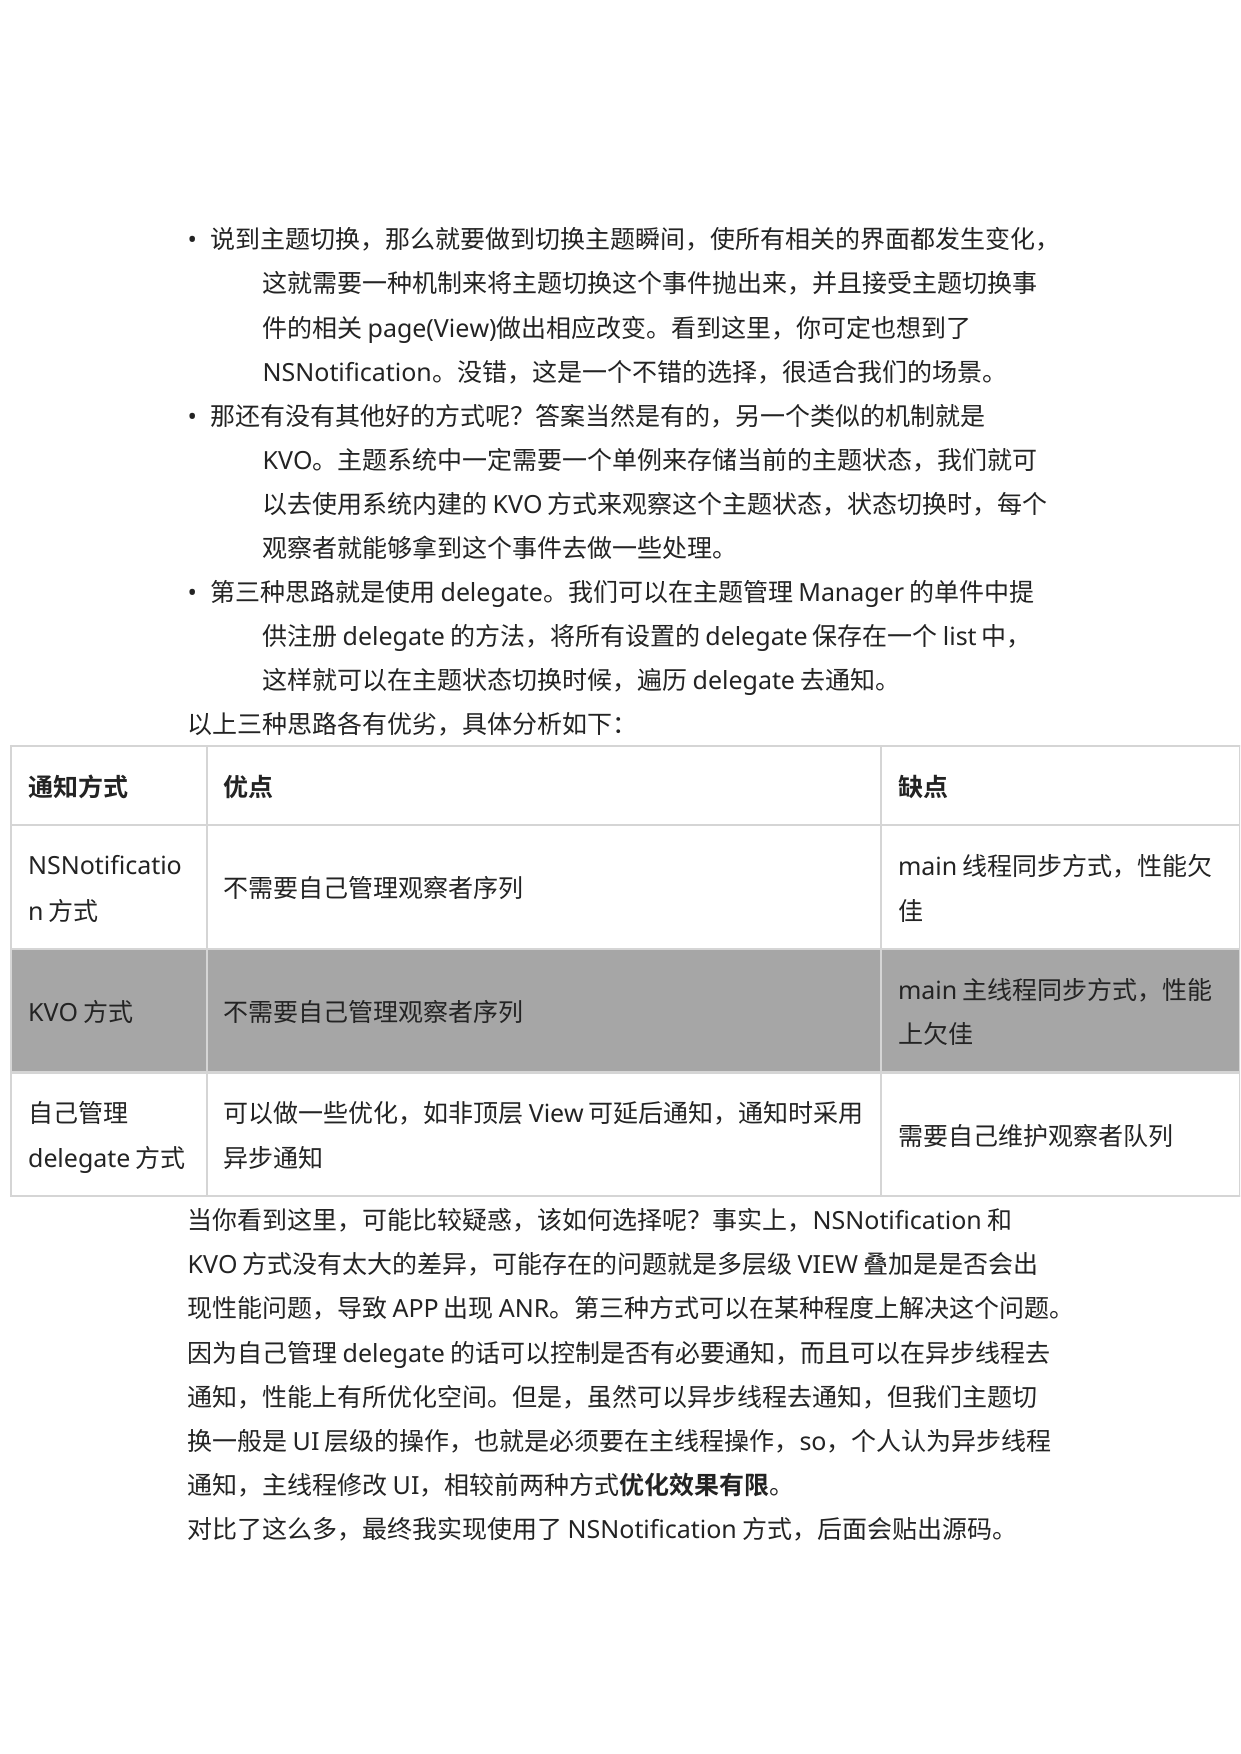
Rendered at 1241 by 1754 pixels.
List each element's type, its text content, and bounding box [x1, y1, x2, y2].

table_header 缺点 [882, 747, 1239, 824]
table_cell 不需要自己管理观察者序列 [208, 826, 880, 948]
table_header 优点 [208, 747, 880, 824]
table_header 通知方式 [12, 747, 206, 824]
table_cell 不需要自己管理观察者序列 [208, 950, 880, 1071]
text 对比了这么多，最终我实现使用了NSNotification方式，后面会贴出源码。 [187, 1505, 1053, 1549]
table_cell KVO方式 [12, 950, 206, 1071]
list 第三种思路就是使用delegate。我们可以在主题管理Manager的单件中提供注册delegate的方法，将所有设置的delegate保存在一个list中，这样就可以在主题状态切换时候，遍历delegate去通知。 [187, 568, 1053, 701]
table_cell 可以做一些优化，如非顶层View可延后通知，通知时采用异步通知 [208, 1074, 880, 1195]
list 说到主题切换，那么就要做到切换主题瞬间，使所有相关的界面都发生变化，这就需要一种机制来将主题切换这个事件抛出来，并且接受主题切换事件的相关page(View)做出相应改变。看到这里，你可定也想到了NSNotification。没错，这是一个不错的选择，很适合我们的场景。 [187, 216, 1053, 392]
table_cell 需要自己维护观察者队列 [882, 1074, 1239, 1195]
text 以上三种思路各有优劣，具体分析如下： [187, 701, 1053, 745]
table_cell main主线程同步方式，性能上欠佳 [882, 950, 1239, 1071]
text 当你看到这里，可能比较疑惑，该如何选择呢？事实上，NSNotification和KVO方式没有太大的差异，可能存在的问题就是多层级VIEW叠加是是否会出现性能问题，导致APP出现ANR。第三种方式可以在某种程度上解决这个问题。因为自己管理delegate的话可以控制是否有必要通知，而且可以在异步线程去通知，性能上有所优化空间。但是，虽然可以异步线程去通知，但我们主题切换一般是UI层级的操作，也就是必须要在主线程操作，so，个人认为异步线程通知，主线程修改UI，相较前两种方式优化效果有限。 [187, 1197, 1053, 1505]
table_cell NSNotification方式 [12, 826, 206, 948]
list 那还有没有其他好的方式呢？答案当然是有的，另一个类似的机制就是KVO。主题系统中一定需要一个单例来存储当前的主题状态，我们就可以去使用系统内建的KVO方式来观察这个主题状态，状态切换时，每个观察者就能够拿到这个事件去做一些处理。 [187, 392, 1053, 568]
table_cell main线程同步方式，性能欠佳 [882, 826, 1239, 948]
table_cell 自己管理delegate方式 [12, 1074, 206, 1195]
